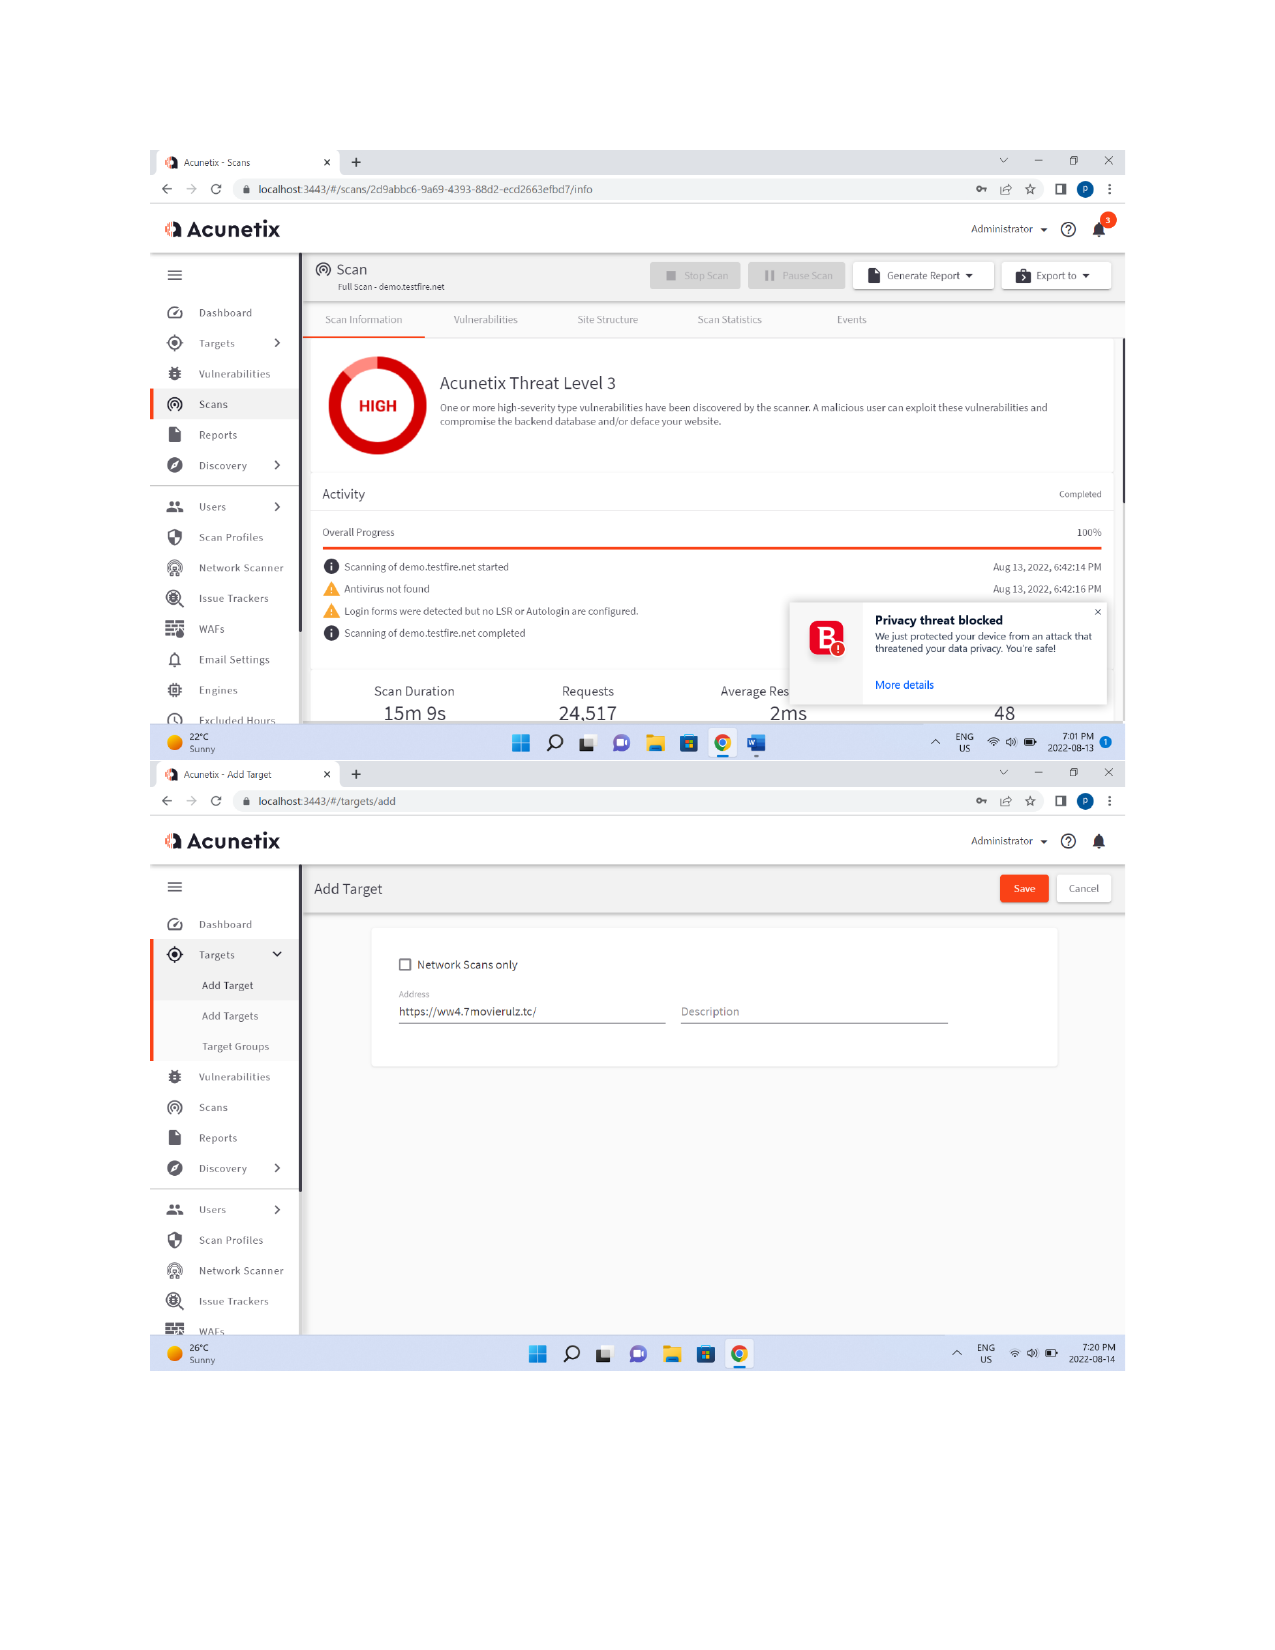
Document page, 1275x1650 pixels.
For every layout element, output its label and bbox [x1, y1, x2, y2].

picture [150, 150, 1125, 760]
picture [150, 761, 1125, 1371]
